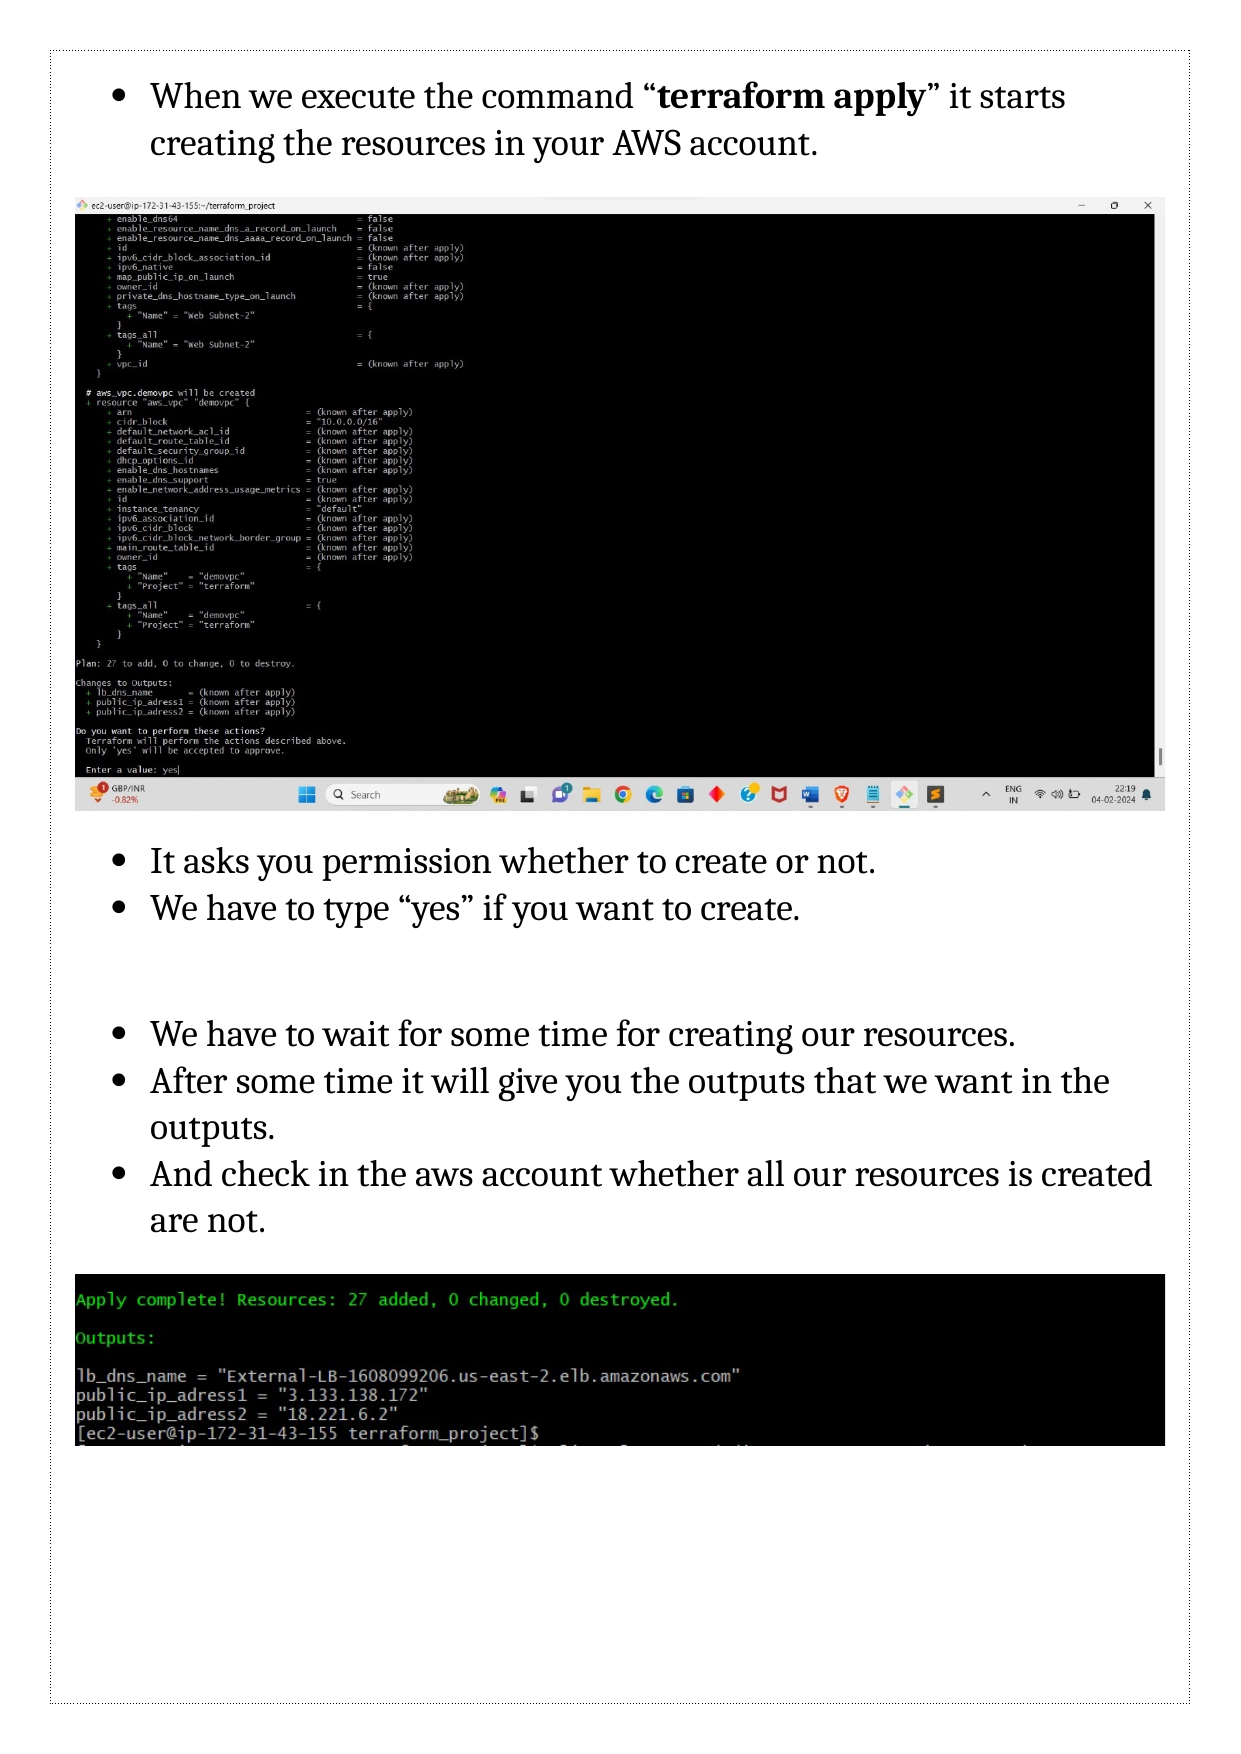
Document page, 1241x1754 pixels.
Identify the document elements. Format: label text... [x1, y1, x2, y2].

picture [75, 197, 1166, 811]
list We have to wait for some time for creating our resources. [112, 1013, 1165, 1056]
list It asks you permission whether to create or not. [112, 840, 1165, 883]
picture [75, 1274, 1166, 1446]
list After some time it will give you the outputs that we want in the outputs. [112, 1059, 1165, 1149]
list We have to type “yes” if you want to create. [112, 886, 1165, 929]
list And check in the aws account whether all our resources is created are not. [112, 1152, 1165, 1242]
list When we execute the command “terraform apply” it starts creating the resources in your AWS account. [112, 75, 1165, 165]
